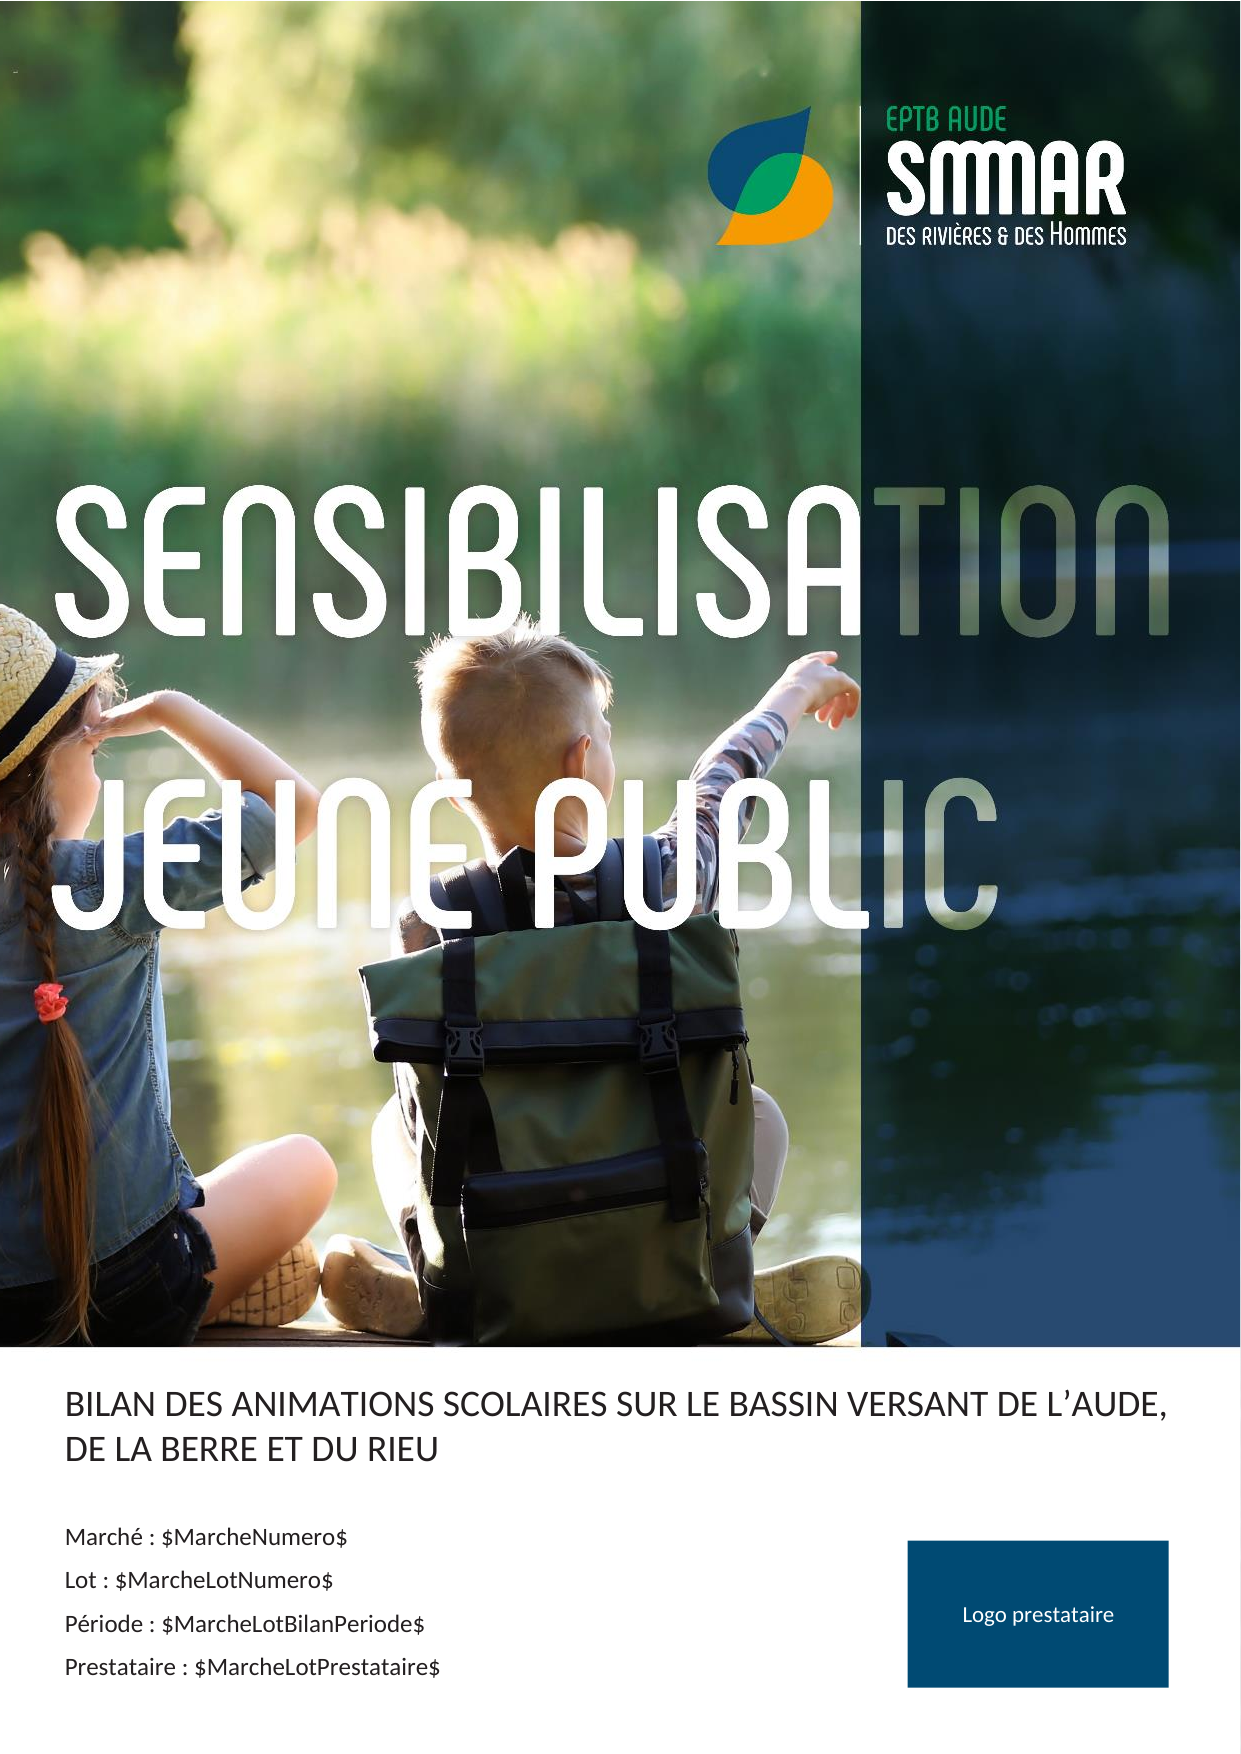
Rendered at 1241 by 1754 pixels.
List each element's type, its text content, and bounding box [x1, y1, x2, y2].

text BILAN DES ANIMATIONS SCOLAIRES SUR LE BASSIN VERSANT DE L’AUDE, DE LA BERRE ET DU RIEU [64, 1379, 1178, 1471]
picture [0, 1, 1241, 1754]
text Marché : $MarcheNumero$ [64, 1521, 1165, 1552]
text Lot : $MarcheLotNumero$ [64, 1564, 907, 1595]
text Période : $MarcheLotBilanPeriode$ [64, 1608, 907, 1638]
text Prestataire : $MarcheLotPrestataire$ [64, 1651, 907, 1681]
